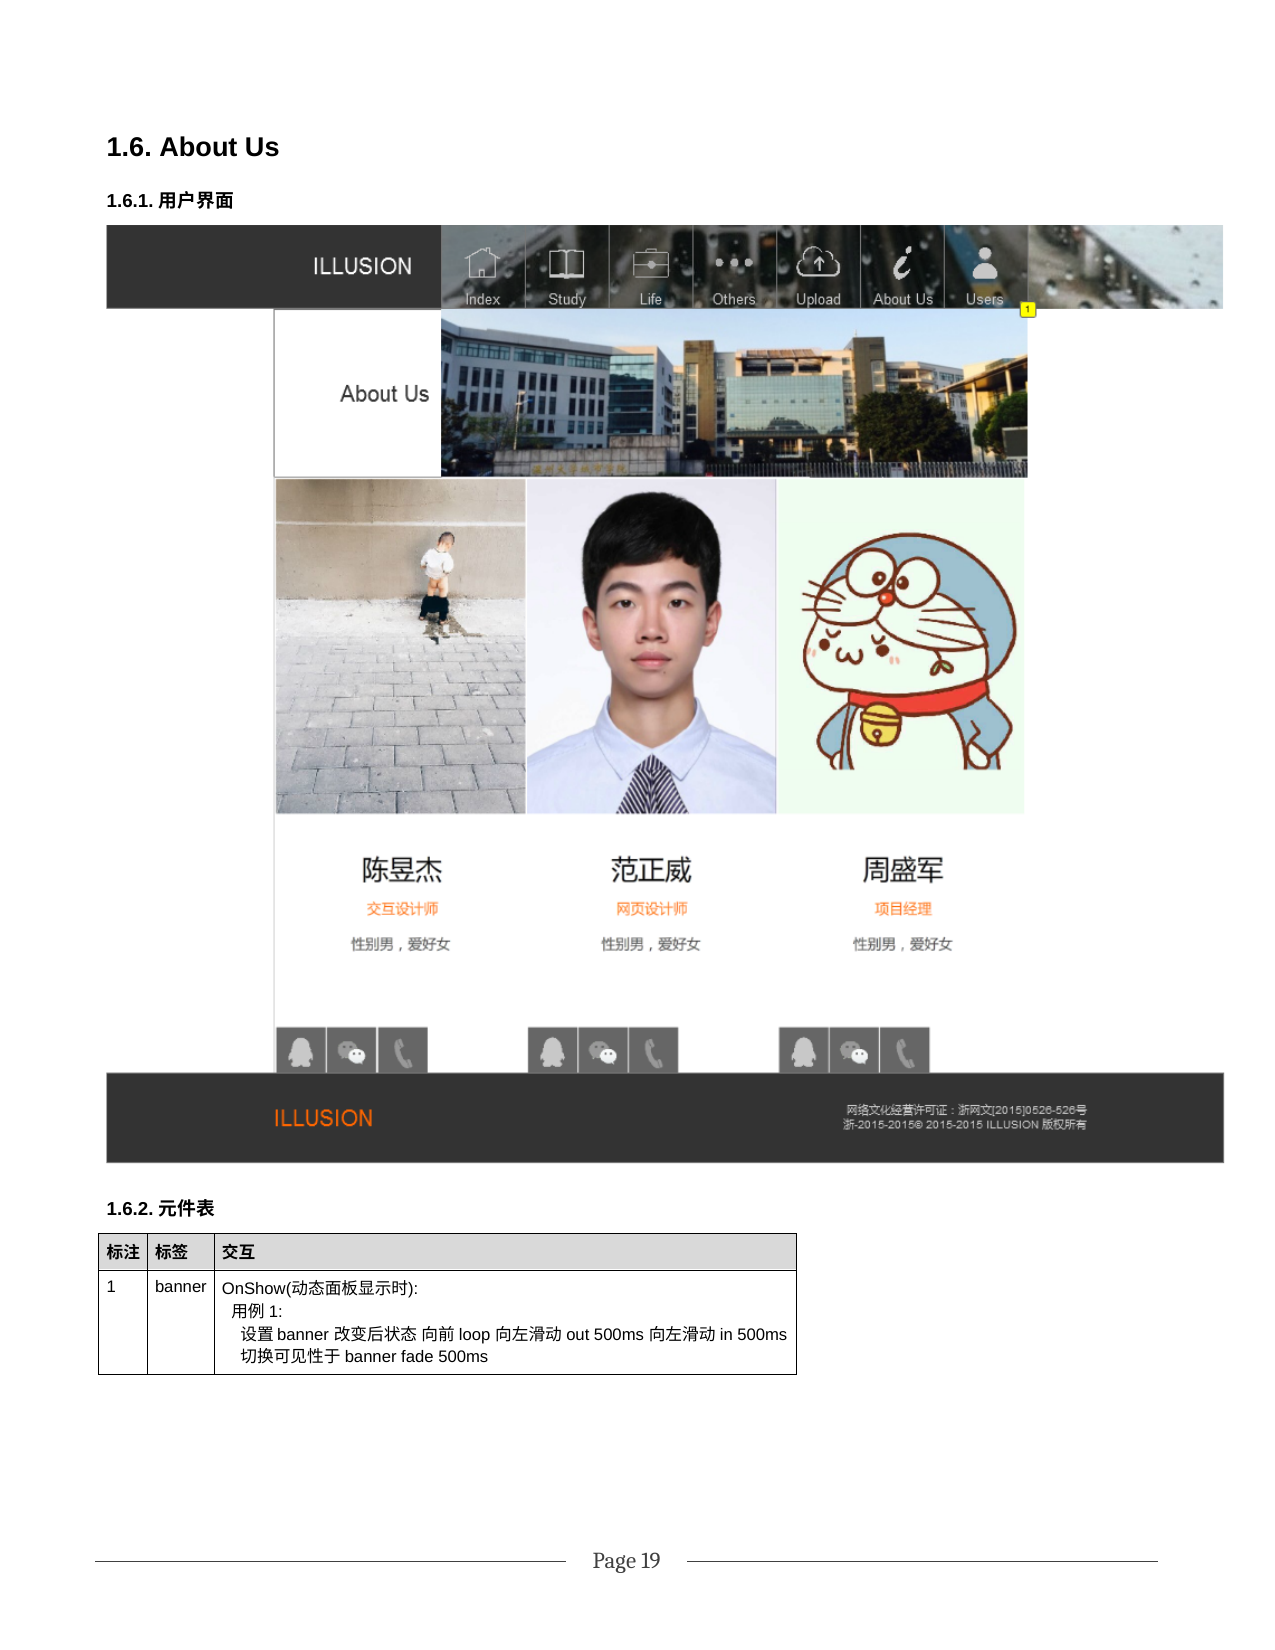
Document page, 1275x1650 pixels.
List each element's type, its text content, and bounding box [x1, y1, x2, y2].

table_header 交互 [215, 1234, 796, 1269]
table_header 标注 [99, 1234, 147, 1269]
subtitle About Us [106, 131, 1169, 162]
picture [106, 225, 1232, 1171]
subtitle 用户界面 [106, 187, 1169, 212]
subtitle 元件表 [106, 1195, 1169, 1221]
table_cell banner [148, 1271, 214, 1374]
table_cell 1 [99, 1271, 147, 1374]
table_header 标签 [148, 1234, 214, 1269]
table_cell OnShow(动态面板显示时): 用例 1: 设置banner 改变后状态 向前 loop 向左滑动 out 500ms 向左滑动 in 500ms 切换可见性于 banner fade 500ms [215, 1271, 796, 1374]
